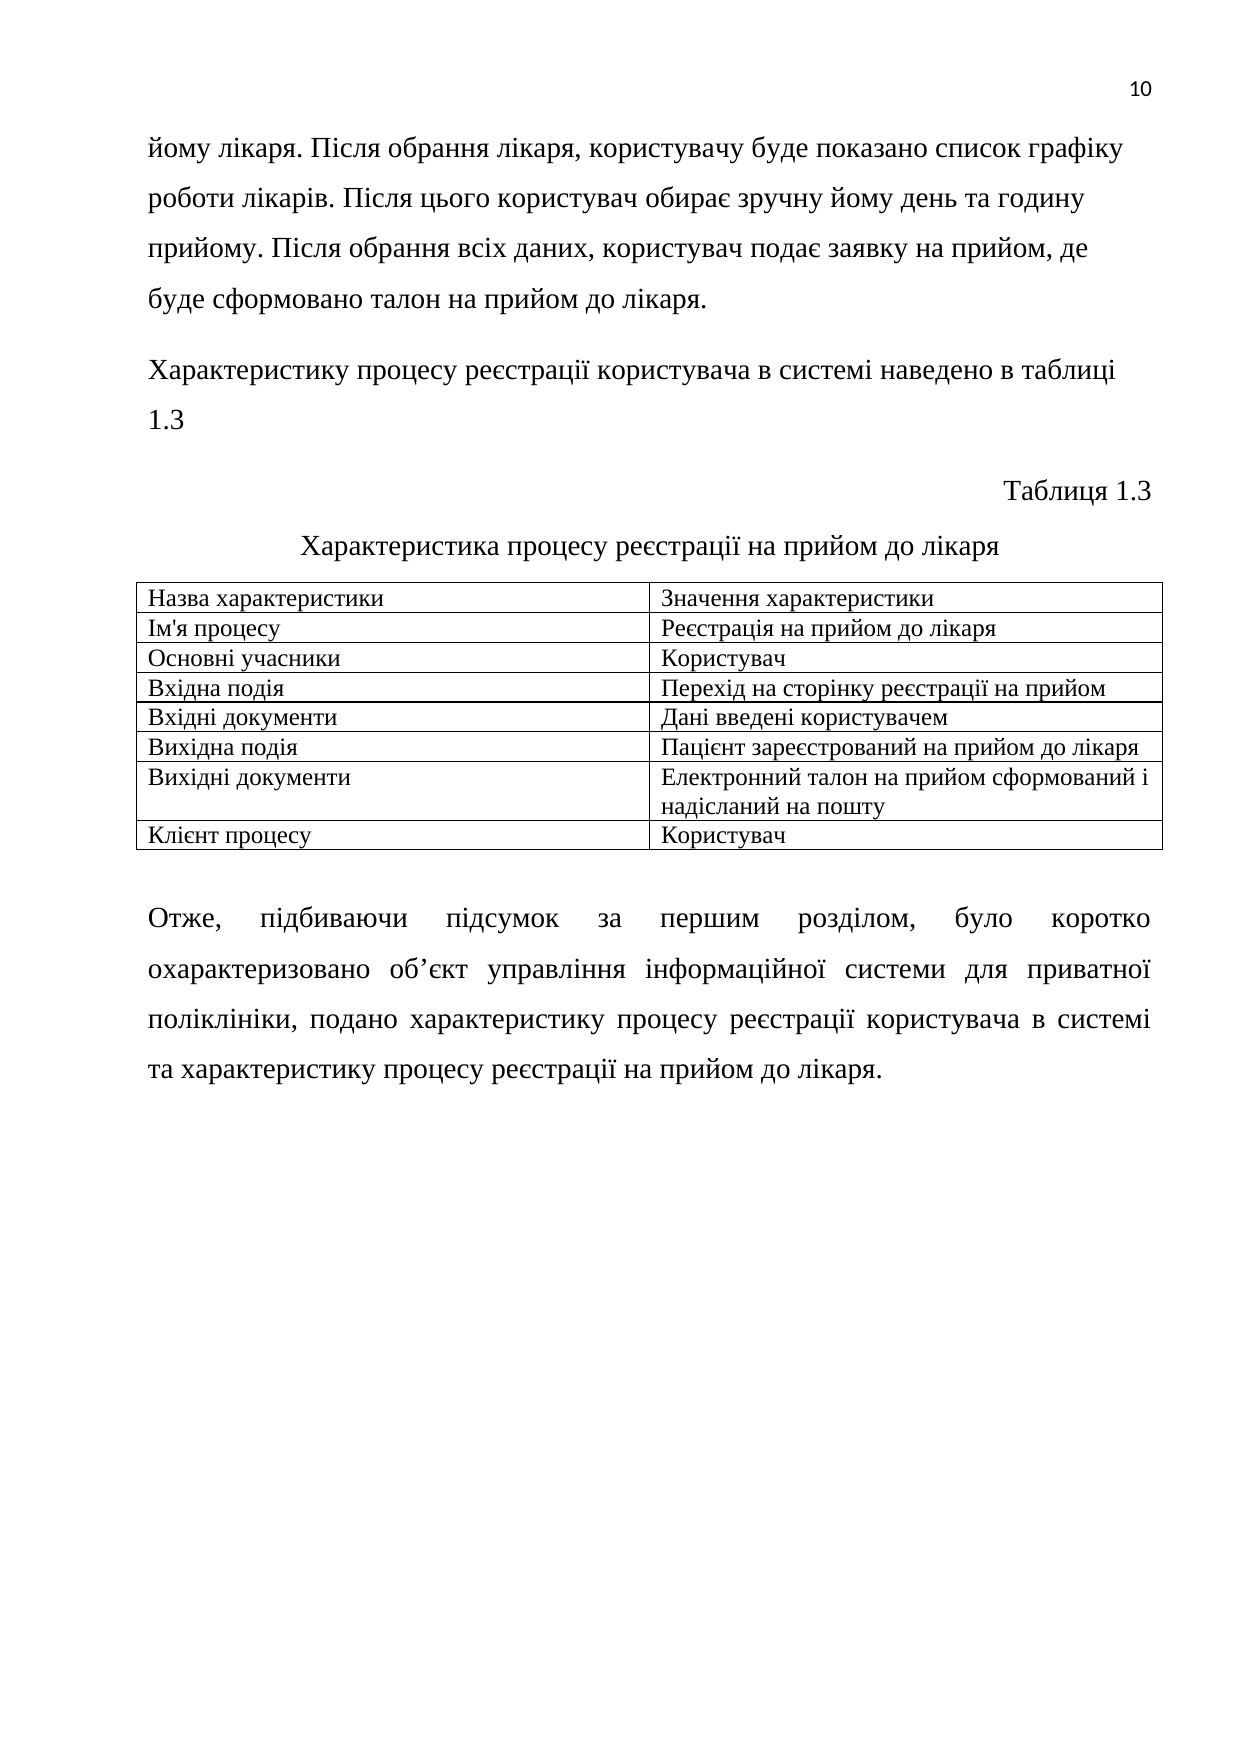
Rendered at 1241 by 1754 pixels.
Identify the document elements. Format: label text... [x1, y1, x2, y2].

table_cell Реєстрація на прийом до лікаря [650, 613, 1162, 642]
table_cell Ім'я процесу [137, 613, 649, 642]
text Характеристика процесу реєстрації на прийом до лікаря [148, 528, 1152, 561]
text Характеристику процесу реєстрації користувача в системі наведено в таблиці 1.3 [148, 352, 1152, 436]
table_header Значення характеристики [650, 583, 1162, 612]
table_cell Дані введені користувачем [650, 703, 1162, 731]
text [148, 130, 1152, 314]
text Таблиця 1.3 [148, 473, 1152, 507]
table_cell Вхідні документи [137, 703, 649, 731]
table_cell Перехід на сторінку реєстрації на прийом [650, 673, 1162, 701]
table_cell Користувач [650, 643, 1162, 672]
table_header Назва характеристики [137, 583, 649, 612]
table_cell Пацієнт зареєстрований на прийом до лікаря [650, 732, 1162, 761]
text Отже, підбиваючи підсумок за першим розділом, було коротко охарактеризовано об’єкт управління інформаційної системи для приватної поліклініки, подано характеристику процесу реєстрації користувача в системі та характеристику процесу реєстрації на прийом до лікаря. [148, 901, 1152, 1085]
table_cell Клієнт процесу [137, 821, 649, 849]
table_cell Вихідні документи [137, 762, 649, 819]
table_cell Вихідна подія [137, 732, 649, 761]
table_cell Електронний талон на прийом сформований і надісланий на пошту [650, 762, 1162, 819]
table_cell Користувач [650, 821, 1162, 849]
table_cell Вхідна подія [137, 673, 649, 701]
table_cell Основні учасники [137, 643, 649, 672]
